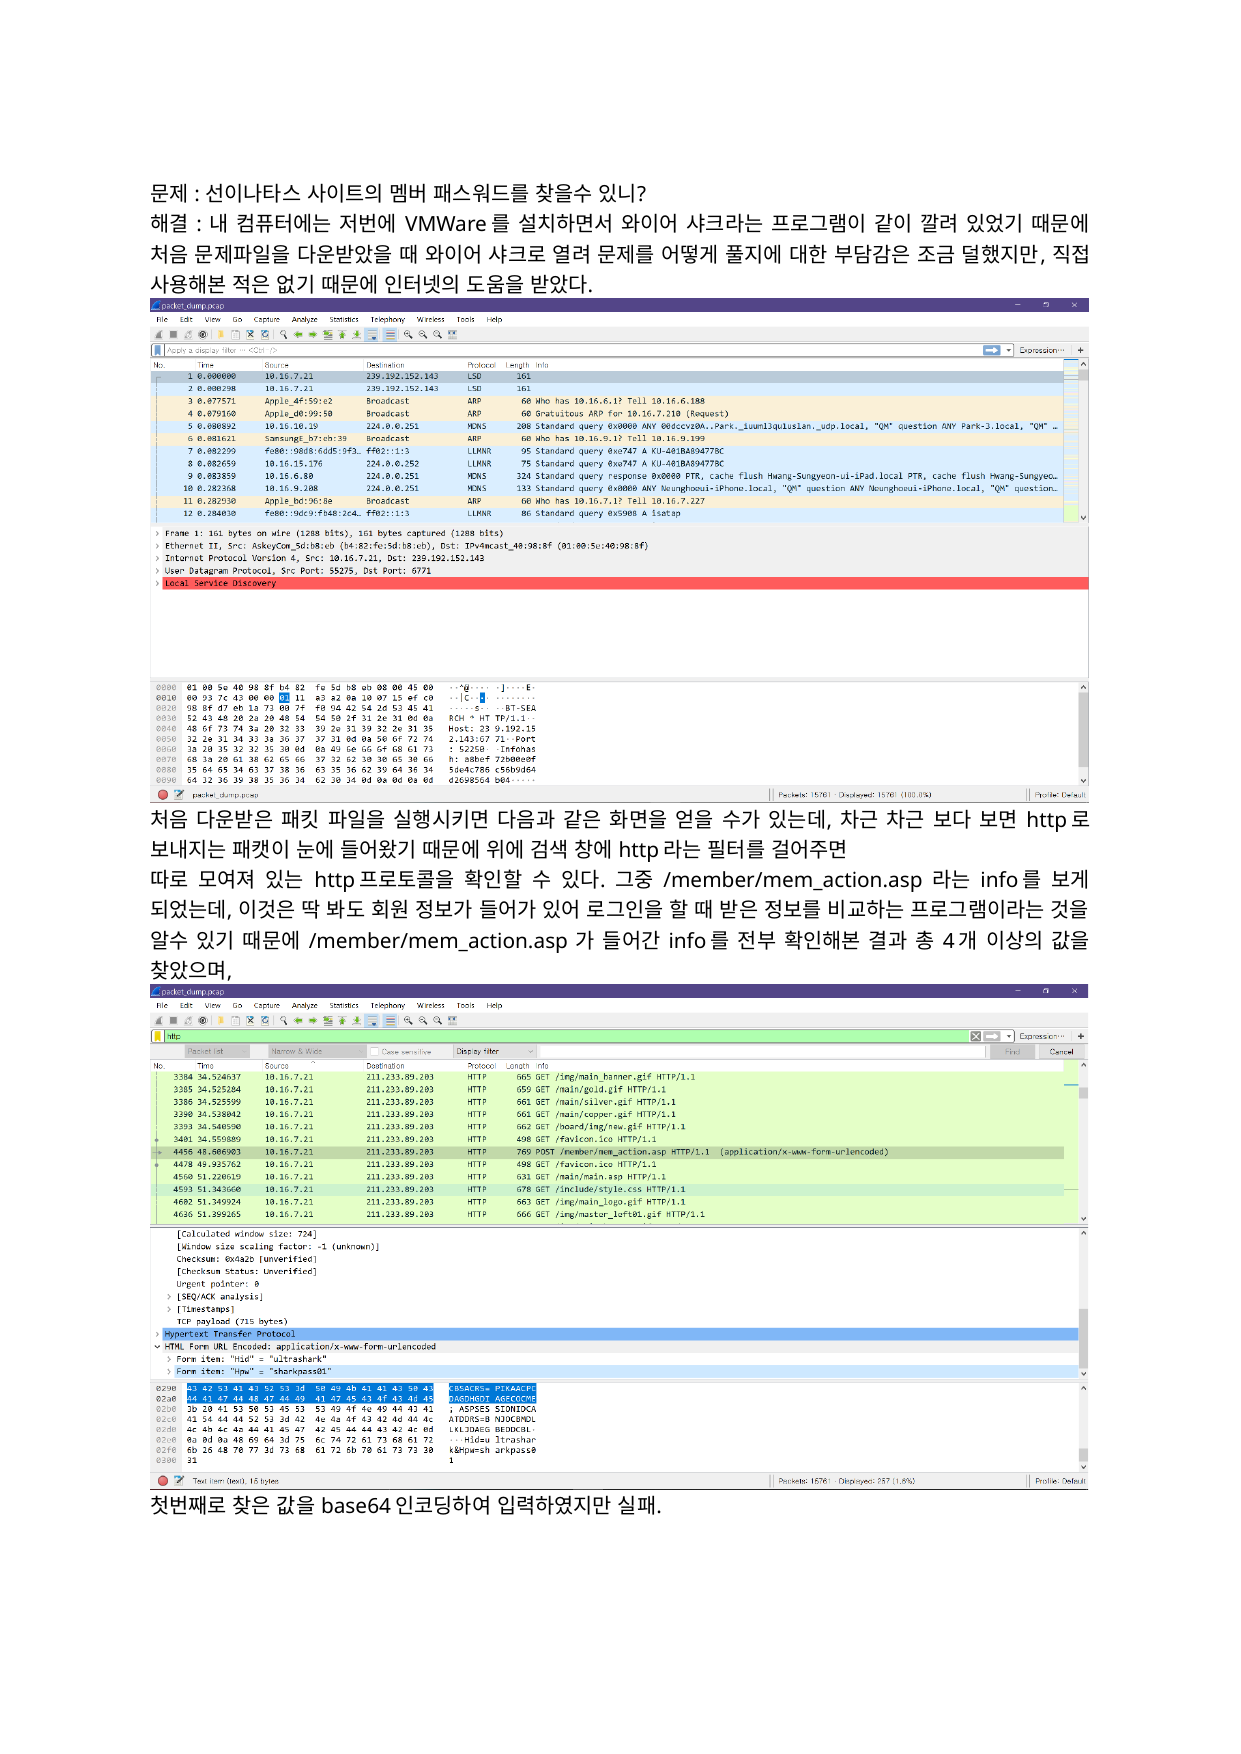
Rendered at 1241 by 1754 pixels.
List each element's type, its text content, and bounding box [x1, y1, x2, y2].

text 해결 : 내 컴퓨터에는 저번에 VMWare를 설치하면서 와이어 샤크라는 프로그램이 같이 깔려 있었기 때문에 처음 문제파일을 다운받았을 때 와이어 샤크로 열려 문제를 어떻게 풀지에 대한 부담감은 조금 덜했지만, 직접 사용해본 적은 없기 때문에 인터넷의 도움을 받았다. [150, 207, 1090, 298]
picture [150, 298, 1089, 803]
text 처음 다운받은 패킷 파일을 실행시키면 다음과 같은 화면을 얻을 수가 있는데, 차근 차근 보다 보면 http로 보내지는 패캣이 눈에 들어왔기 때문에 위에 검색 창에 http라는 필터를 걸어주면 [150, 803, 1090, 863]
picture [150, 984, 1089, 1490]
text 첫번째로 찾은 값을 base64인코딩하여 입력하였지만 실패. [150, 1490, 1090, 1520]
text 문제 : 선이나타스 사이트의 멤버 패스워드를 찾을수 있니? [150, 177, 1090, 207]
